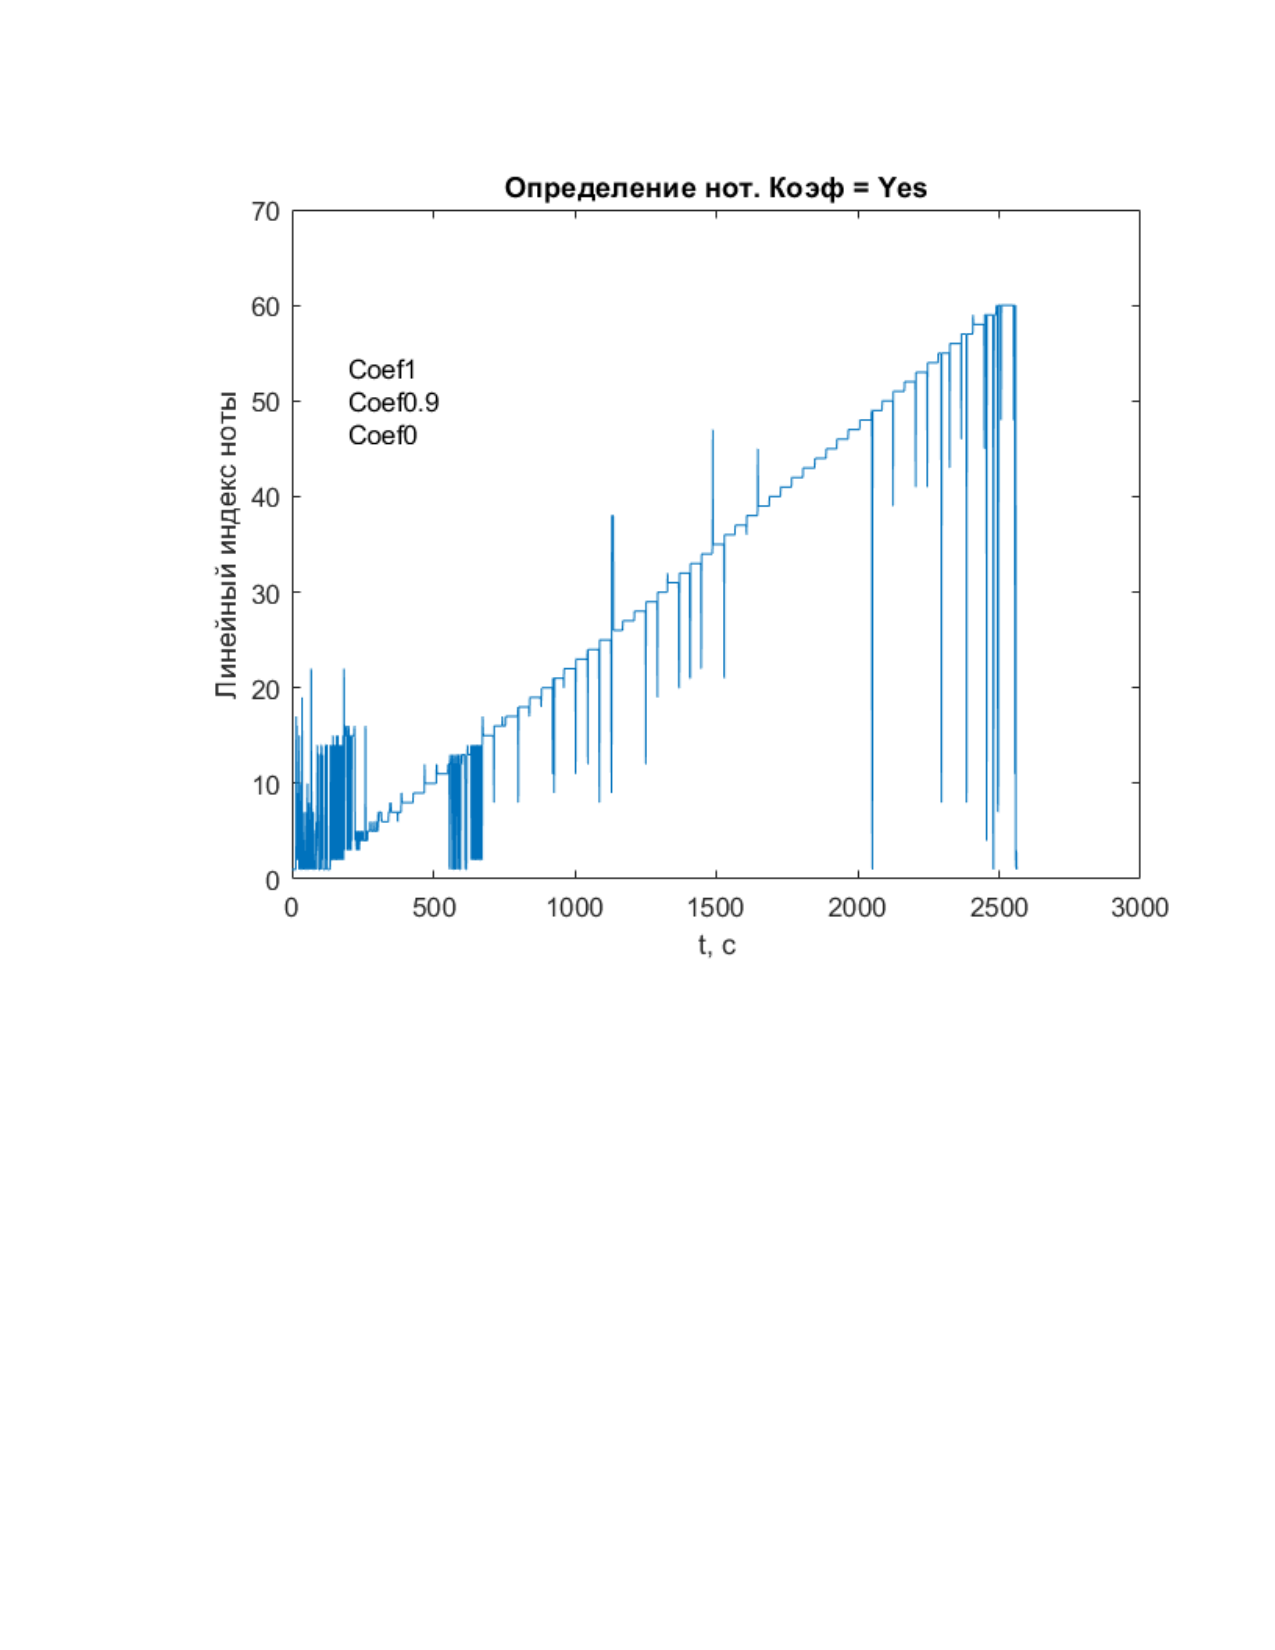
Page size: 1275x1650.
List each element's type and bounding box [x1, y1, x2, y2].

picture [150, 150, 1244, 970]
